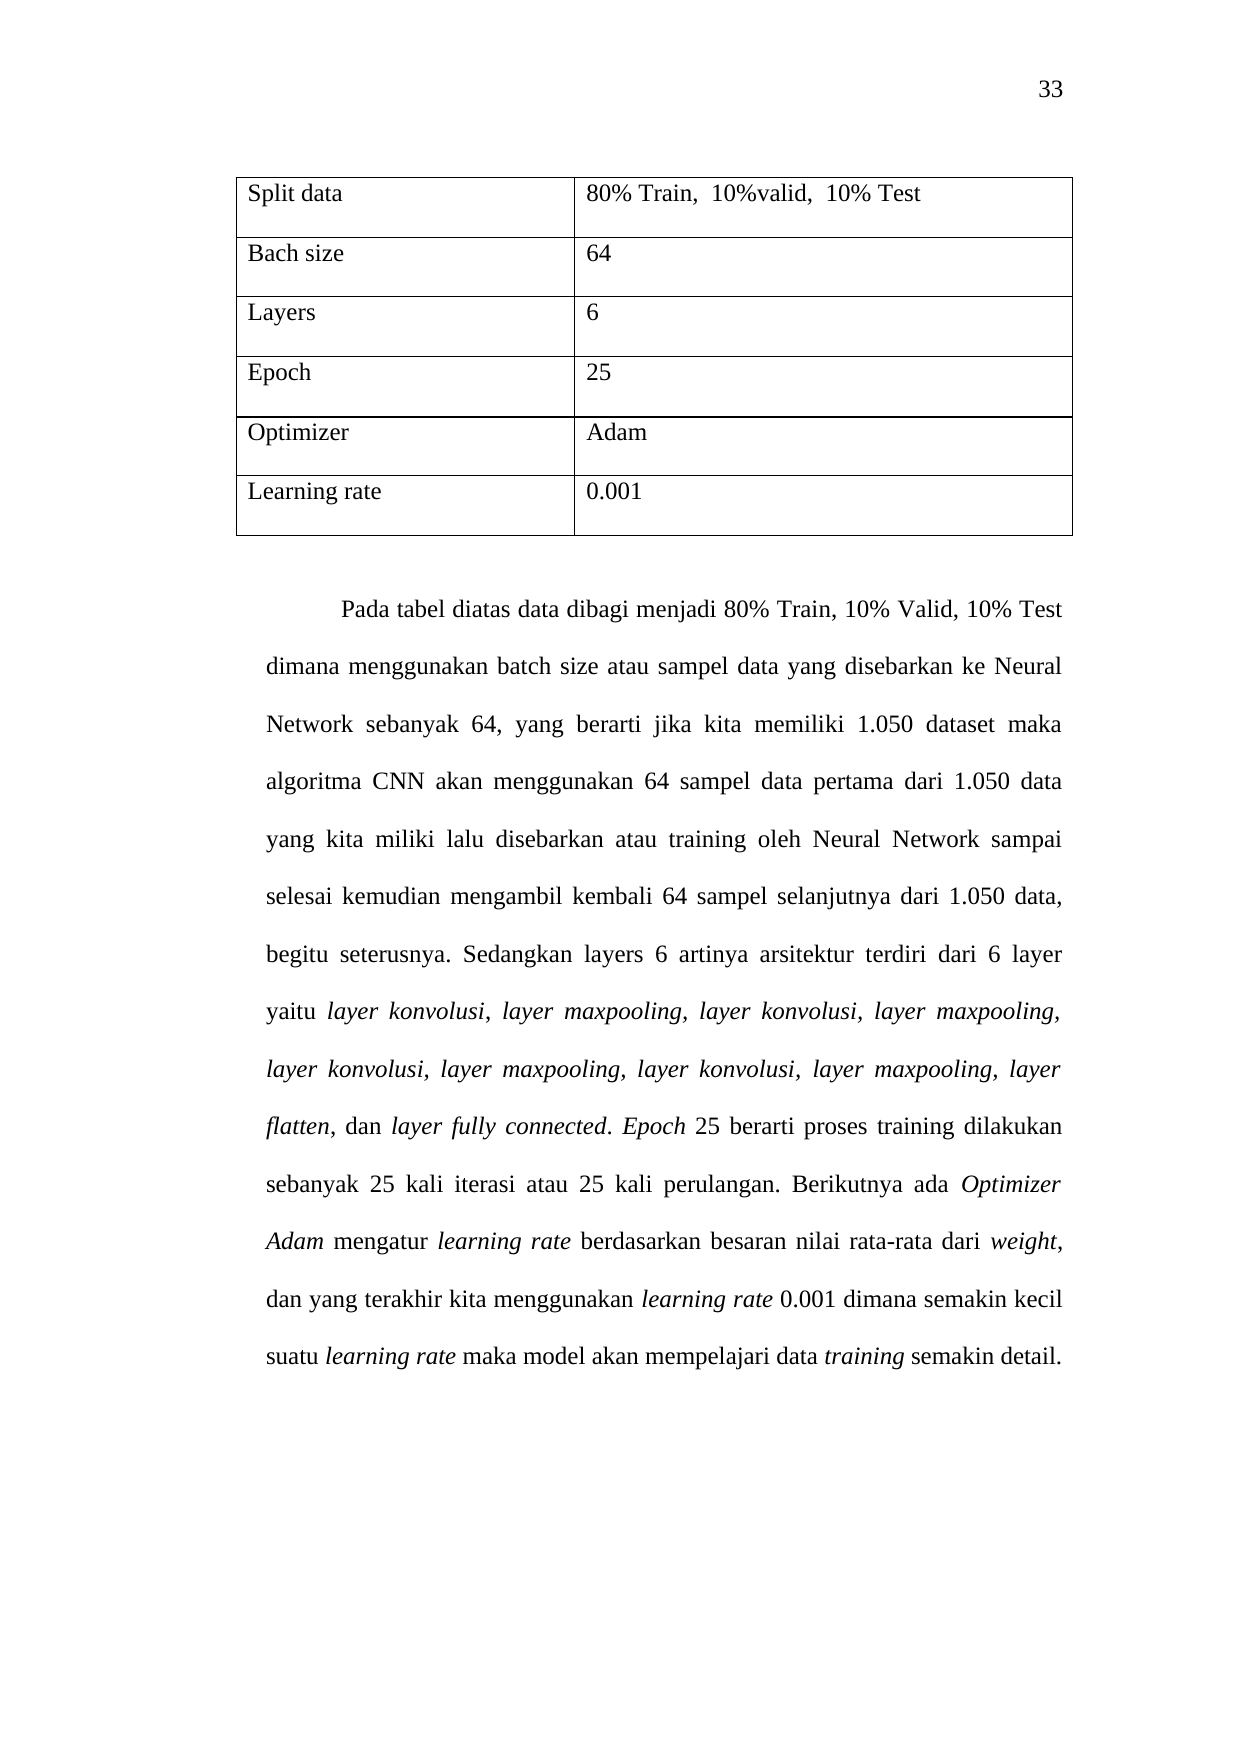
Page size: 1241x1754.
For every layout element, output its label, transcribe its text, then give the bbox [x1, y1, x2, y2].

table_cell Learning rate [237, 476, 574, 535]
table_cell 64 [575, 238, 1072, 296]
table_cell Optimizer [237, 418, 574, 475]
table_cell 0.001 [575, 476, 1072, 535]
table_cell 80% Train, 10%valid, 10% Test [575, 178, 1072, 237]
table_cell Split data [237, 178, 574, 237]
table_cell Epoch [237, 357, 574, 416]
table_cell Layers [237, 297, 574, 356]
table_cell 25 [575, 357, 1072, 416]
table_cell Bach size [237, 238, 574, 296]
table_cell 6 [575, 297, 1072, 356]
text Pada tabel diatas data dibagi menjadi 80% Train, 10% Valid, 10% Test dimana menggunakan batch size atau sampel data yang disebarkan ke Neural Network sebanyak 64, yang berarti jika kita memiliki 1.050 dataset maka algoritma CNN akan menggunakan 64 sampel data pertama dari 1.050 data yang kita miliki lalu disebarkan atau training oleh Neural Network sampai selesai kemudian mengambil kembali 64 sampel selanjutnya dari 1.050 data, begitu seterusnya. Sedangkan layers 6 artinya arsitektur terdiri dari 6 layer yaitu layer konvolusi, layer maxpooling, layer konvolusi, layer maxpooling, layer konvolusi, layer maxpooling, layer konvolusi, layer maxpooling, layer flatten, dan layer fully connected. Epoch 25 berarti proses training dilakukan sebanyak 25 kali iterasi atau 25 kali perulangan. Berikutnya ada Optimizer Adam mengatur learning rate berdasarkan besaran nilai rata-rata dari weight, dan yang terakhir kita menggunakan learning rate 0.001 dimana semakin kecil suatu learning rate maka model akan mempelajari data training semakin detail. [266, 594, 1063, 1370]
table_cell Adam [575, 418, 1072, 475]
